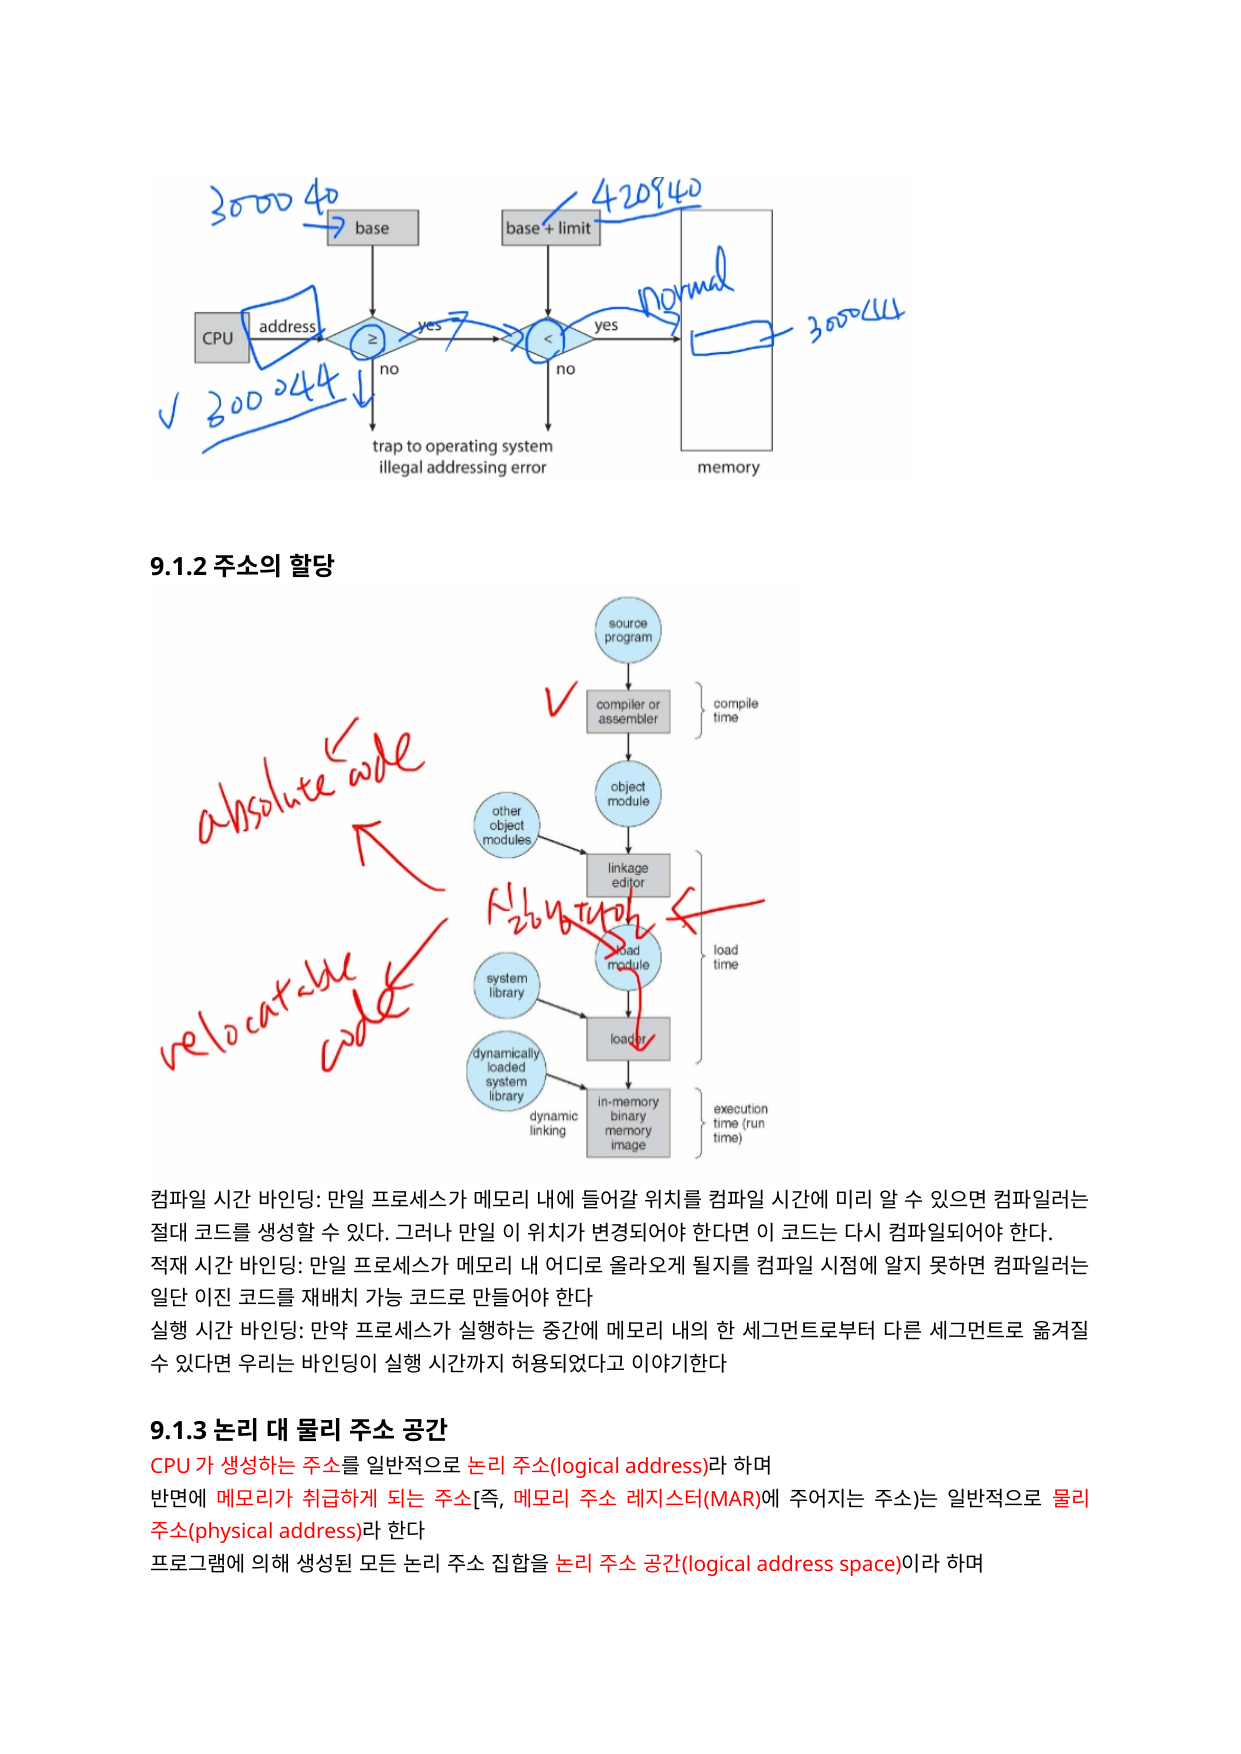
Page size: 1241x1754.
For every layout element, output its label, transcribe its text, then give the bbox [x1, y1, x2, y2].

text 컴파일 시간 바인딩: 만일 프로세스가 메모리 내에 들어갈 위치를 컴파일 시간에 미리 알 수 있으면 컴파일러는 절대 코드를 생성할 수 있다. 그러나 만일 이 위치가 변경되어야 한다면 이 코드는 다시 컴파일되어야 한다. [150, 1183, 1090, 1246]
text 반면에 메모리가 취급하게 되는 주소[즉, 메모리 주소 레지스터(MAR)에 주어지는 주소)는 일반적으로 물리 주소(physical address)라 한다 [150, 1482, 1090, 1545]
picture [150, 585, 802, 1182]
text 9.1.3 논리 대 물리 주소 공간 [150, 1410, 1090, 1446]
text 프로그램에 의해 생성된 모든 논리 주소 집합을 논리 주소 공간(logical address space)이라 하며 [150, 1547, 1090, 1578]
picture [150, 177, 913, 484]
text 실행 시간 바인딩: 만약 프로세스가 실행하는 중간에 메모리 내의 한 세그먼트로부터 다른 세그먼트로 옮겨질 수 있다면 우리는 바인딩이 실행 시간까지 허용되었다고 이야기한다 [150, 1314, 1090, 1377]
text 적재 시간 바인딩: 만일 프로세스가 메모리 내 어디로 올라오게 될지를 컴파일 시점에 알지 못하면 컴파일러는 일단 이진 코드를 재배치 가능 코드로 만들어야 한다 [150, 1249, 1090, 1312]
text CPU가 생성하는 주소를 일반적으로 논리 주소(logical address)라 하며 [150, 1449, 1090, 1479]
text 9.1.2 주소의 할당 [150, 547, 1090, 583]
